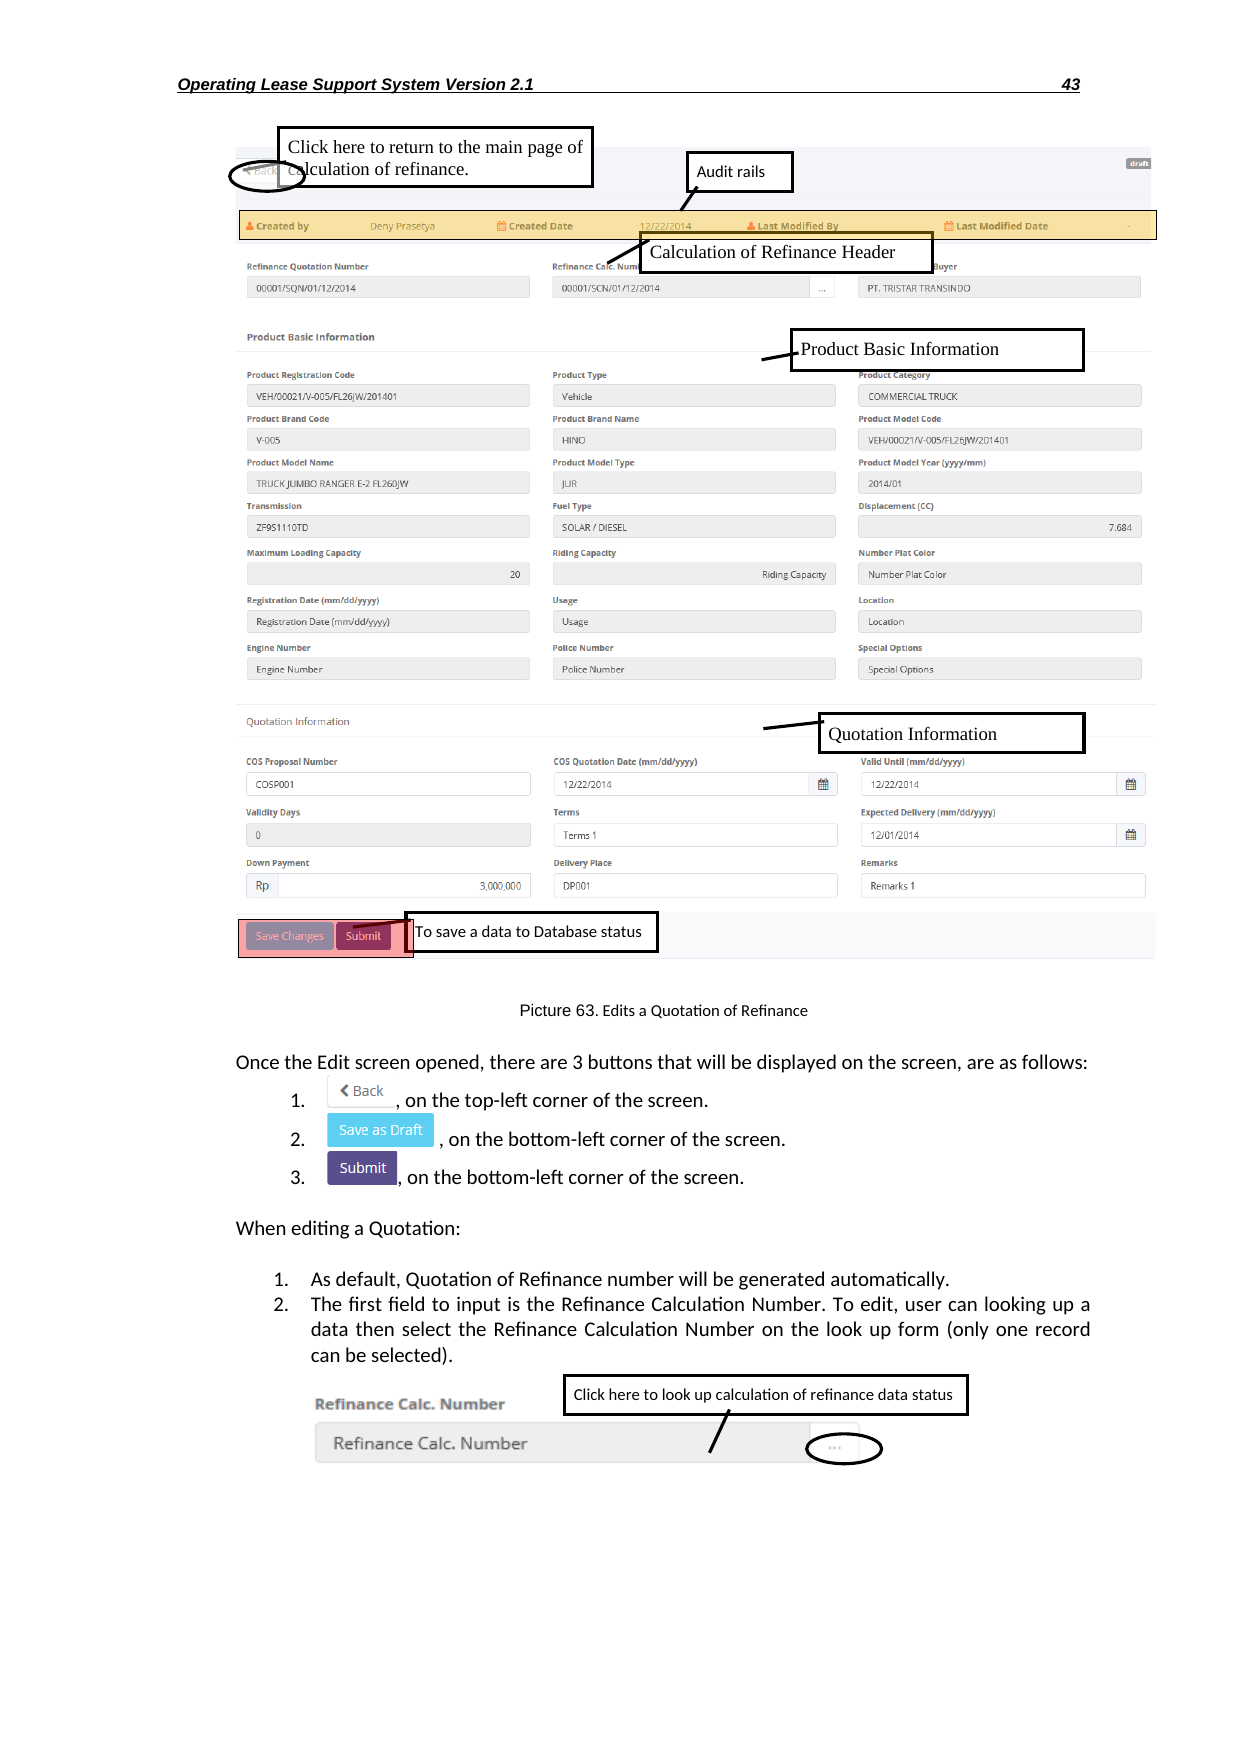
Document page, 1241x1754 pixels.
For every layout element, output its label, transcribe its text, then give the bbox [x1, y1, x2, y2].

picture [327, 1075, 395, 1108]
picture [235, 147, 277, 166]
picture [327, 1151, 398, 1185]
picture [235, 147, 1152, 313]
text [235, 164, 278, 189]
picture [235, 323, 1152, 694]
picture [235, 704, 1156, 959]
picture [308, 1392, 866, 1470]
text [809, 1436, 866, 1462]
picture [327, 1113, 434, 1147]
list As default, Quotation of Refinance number will be generated automatically. [273, 1266, 1092, 1291]
list , on the top-left corner of the screen. [290, 1075, 1092, 1113]
list Edits a Quotation of Refinance [235, 1000, 1092, 1020]
text When editing a Quotation: [236, 1215, 1092, 1240]
list , on the bottom-left corner of the screen. [290, 1113, 1092, 1151]
list The first field to input is the Refinance Calculation Number. To edit, user can looking up a data then select the Refinance Calculation Number on the look up form (only one record can be selected). [273, 1291, 1092, 1367]
text Once the Edit screen opened, there are 3 buttons that will be displayed on the screen, are as follows: [236, 1049, 1092, 1075]
list , on the bottom-left corner of the screen. [290, 1151, 1092, 1189]
